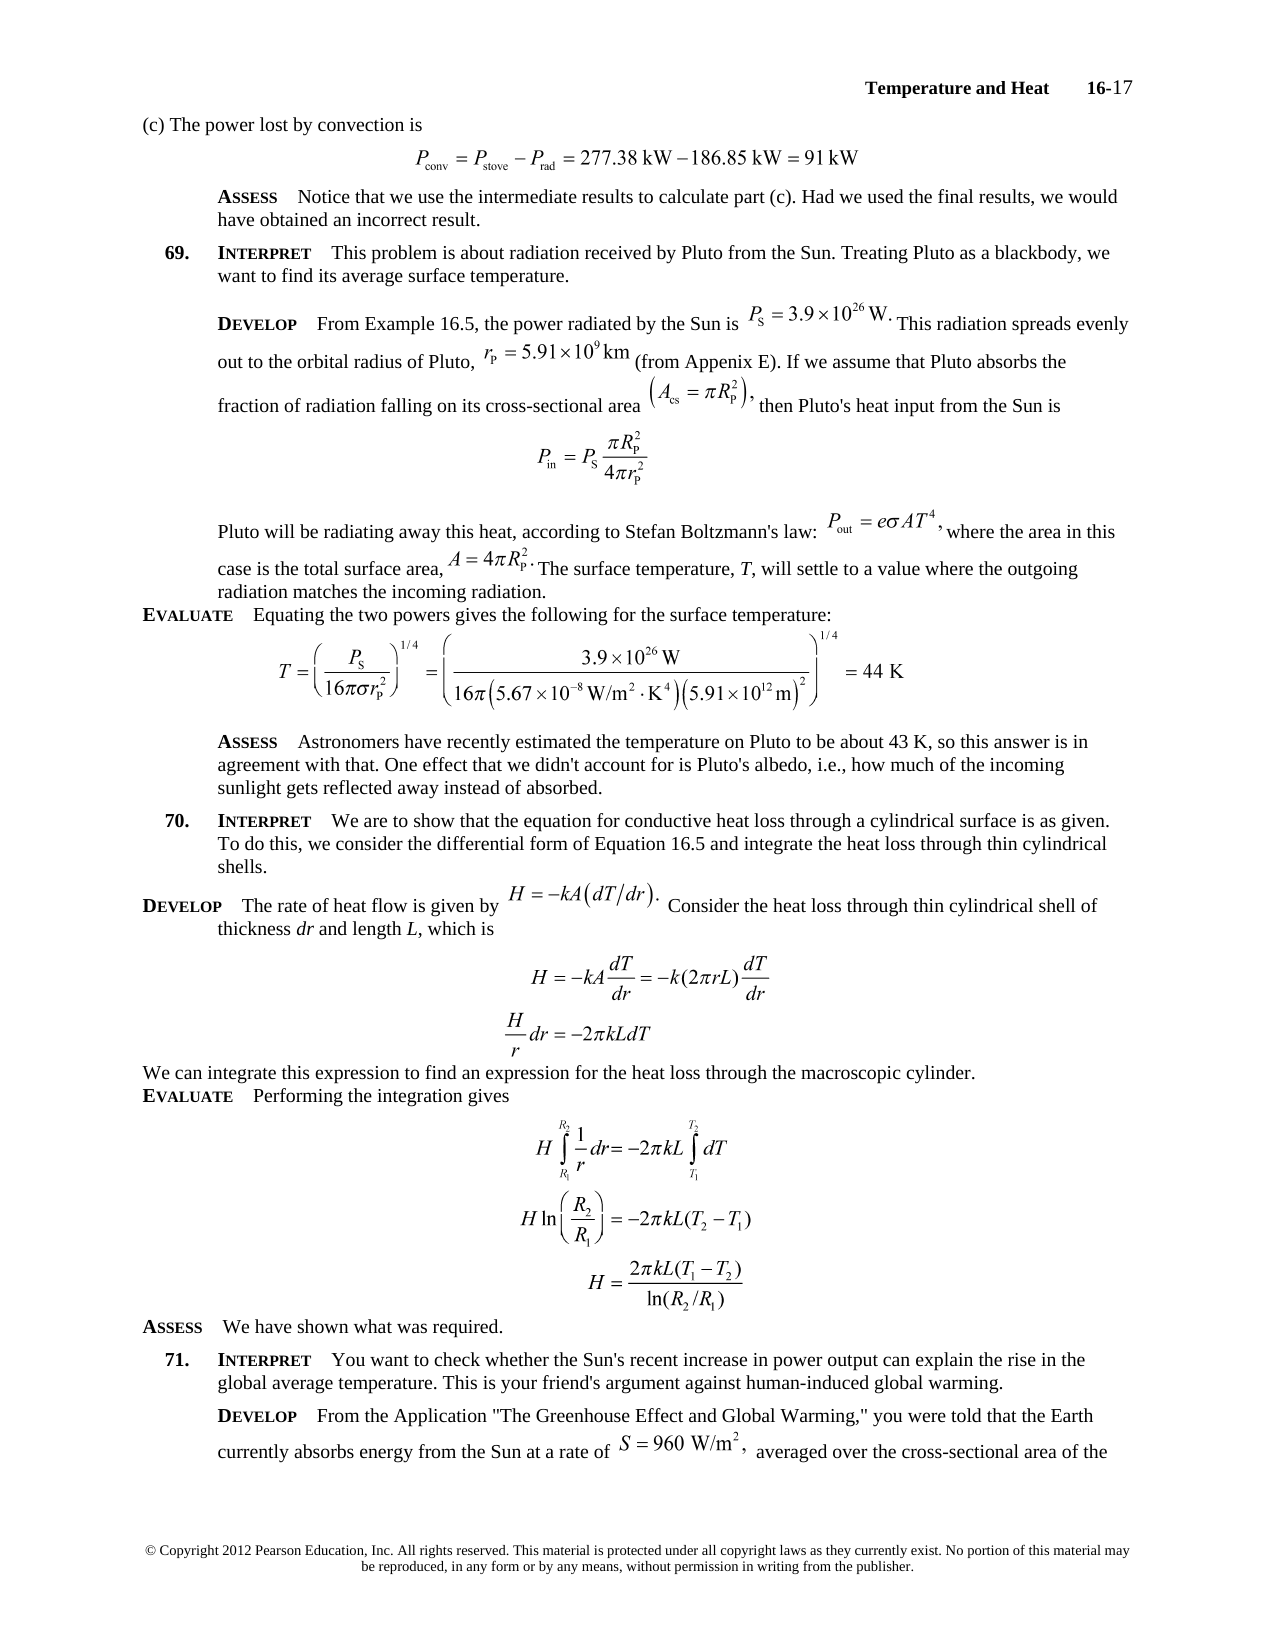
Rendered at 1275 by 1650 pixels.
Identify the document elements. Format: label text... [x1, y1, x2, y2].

text We can integrate this expression to find an expression for the heat loss through the macroscopic cylinder. [142, 1061, 1132, 1084]
picture [443, 542, 538, 576]
picture [501, 948, 774, 1061]
picture [646, 372, 759, 413]
picture [615, 1427, 751, 1459]
text 69. Interpret This problem is about radiation received by Pluto from the Sun. Treating Pluto as a blackbody, we want to find its average surface temperature. [142, 241, 1132, 287]
picture [275, 625, 910, 716]
text 70. Interpret We are to show that the equation for conductive heat loss through a cylindrical surface is as given. To do this, we consider the differential form of Equation 16.5 and integrate the heat loss through thin cylindrical shells. [142, 809, 1132, 877]
picture [480, 335, 635, 369]
picture [533, 425, 652, 490]
text Develop From Example 16.5, the power radiated by the Sun is This radiation spreads evenly out to the orbital radius of Pluto, (from Appenix E). If we assume that Pluto absorbs the fraction of radiation falling on its cross-sectional area then Pluto's heat input from the Sun is [217, 297, 1132, 417]
text 71. Interpret You want to check whether the Sun's recent increase in power output can explain the rise in the global average temperature. This is your friend's argument against human-induced global warming. [142, 1348, 1132, 1394]
text Assess We have shown what was required. [142, 1315, 1132, 1338]
picture [504, 877, 663, 913]
picture [516, 1115, 759, 1315]
text Develop The rate of heat flow is given by Consider the heat loss through thin cylindrical shell of thickness dr and length L, which is [142, 877, 1132, 940]
picture [823, 504, 946, 538]
text Assess Astronomers have recently estimated the temperature on Pluto to be about 43 K, so this answer is in agreement with that. One effect that we didn't account for is Pluto's albedo, i.e., how much of the incoming sunlight gets reflected away instead of absorbed. [217, 730, 1132, 799]
text (c) The power lost by convection is [142, 112, 1132, 135]
text Evaluate Performing the integration gives [142, 1084, 1132, 1107]
text Evaluate Equating the two powers gives the following for the surface temperature: [142, 603, 1132, 626]
picture [744, 297, 897, 331]
text Pluto will be radiating away this heat, according to Stefan Boltzmann's law: where the area in this case is the total surface area,The surface temperature, T, will settle to a value where the outgoing radiation matches the incoming radiation. [217, 505, 1132, 603]
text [217, 1404, 1132, 1463]
text Assess Notice that we use the intermediate results to calculate part (c). Had we used the final results, we would have obtained an incorrect result. [217, 185, 1132, 231]
picture [411, 143, 864, 175]
